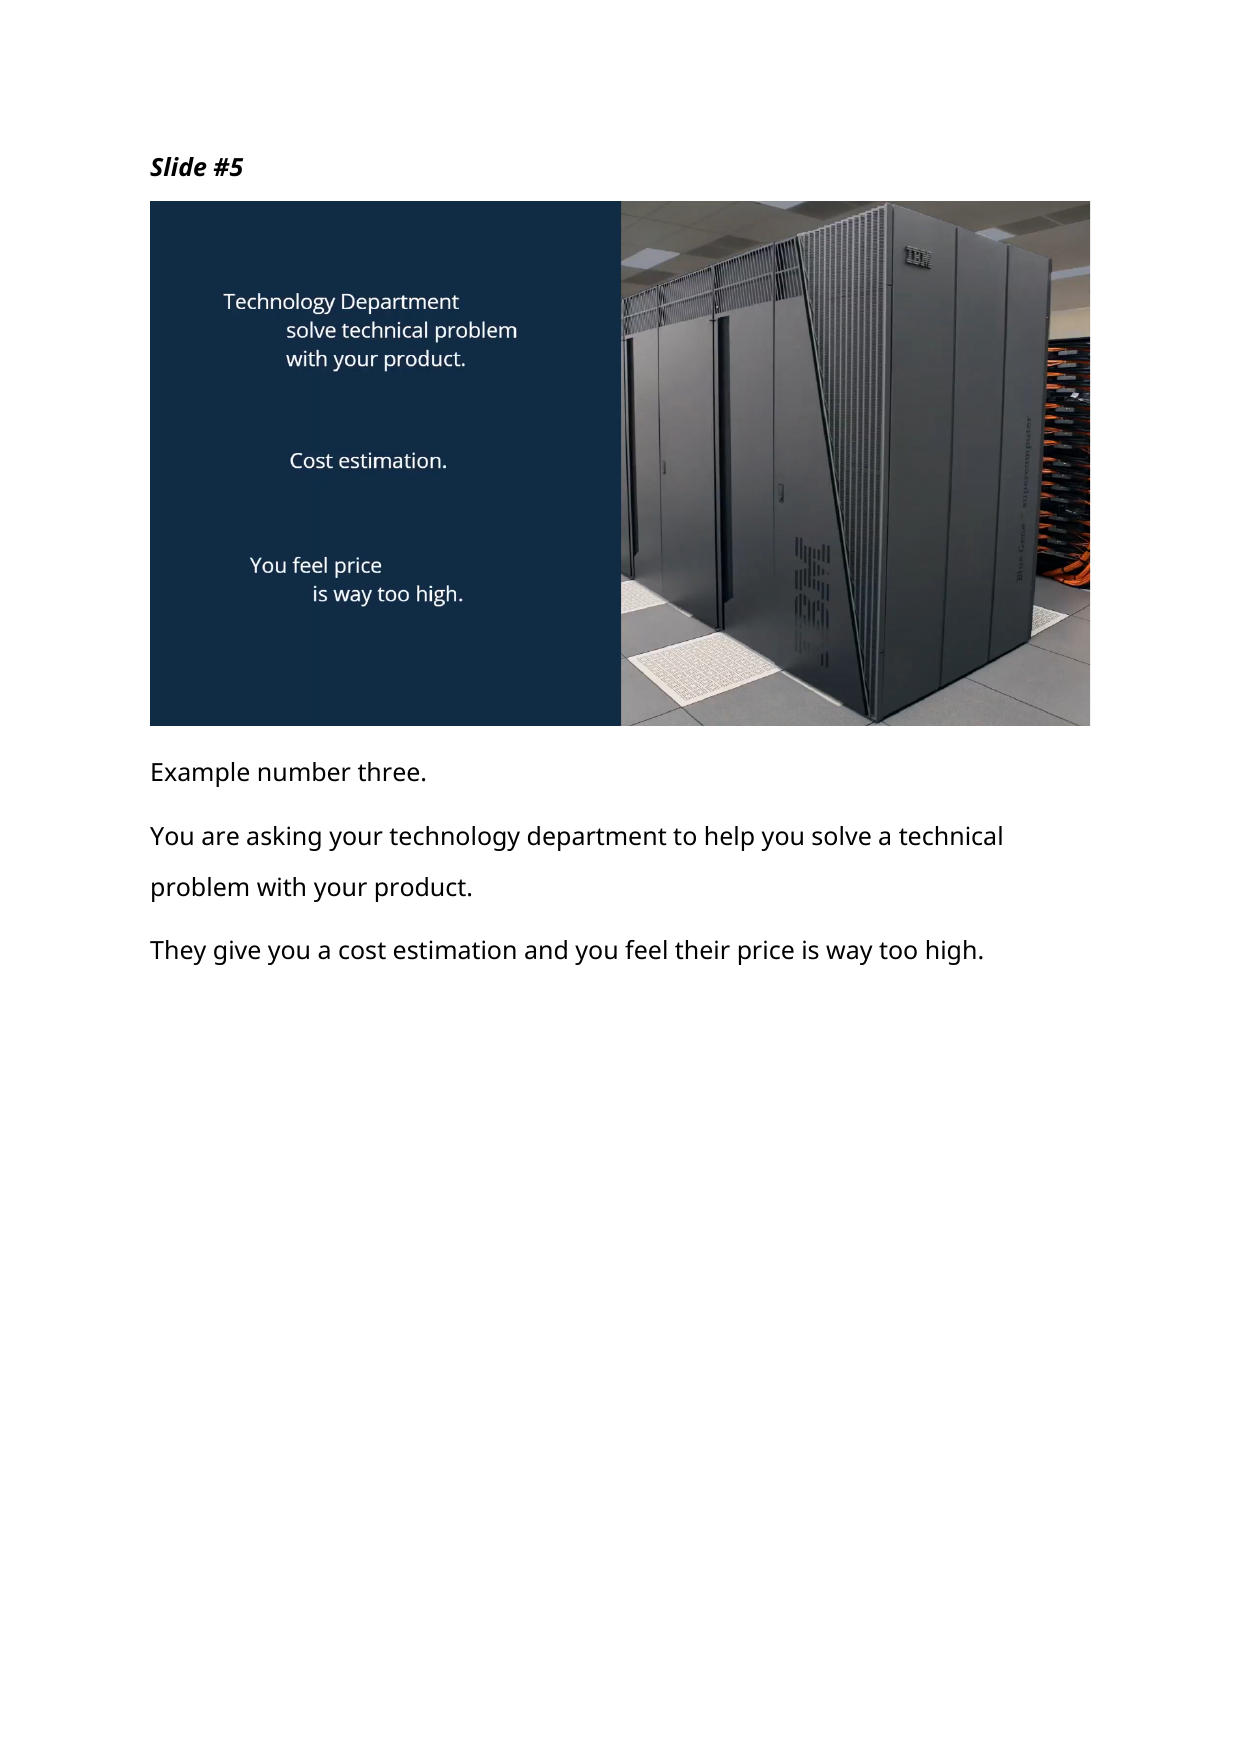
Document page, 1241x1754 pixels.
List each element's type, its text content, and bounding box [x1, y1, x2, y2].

text Example number three. [150, 755, 1090, 789]
text You are asking your technology department to help you solve a technical problem with your product. [150, 818, 1090, 903]
text They give you a cost estimation and you feel their price is way too high. [150, 933, 1090, 967]
picture [150, 201, 1091, 726]
subtitle Slide #5 [150, 150, 1090, 201]
